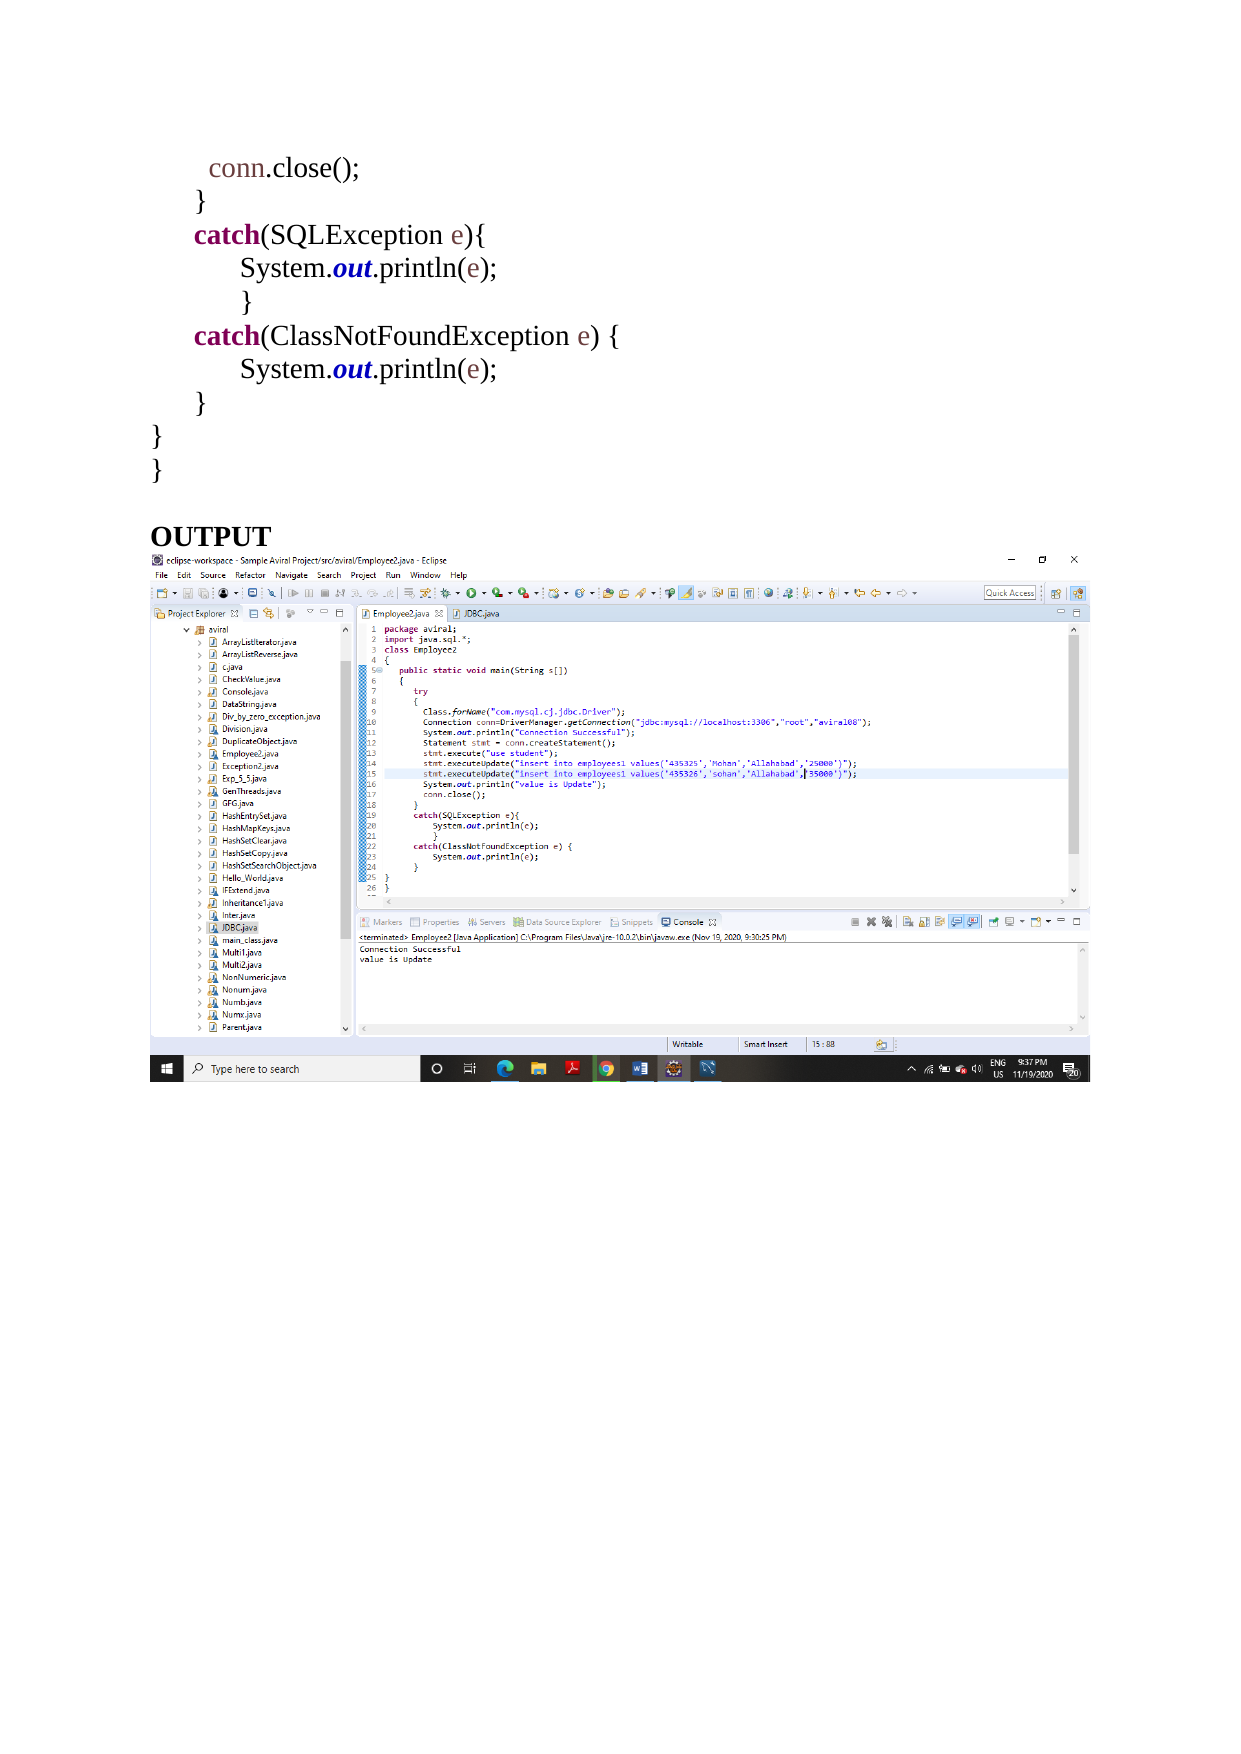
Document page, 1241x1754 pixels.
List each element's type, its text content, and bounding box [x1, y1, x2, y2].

picture [150, 552, 1091, 1082]
text } [150, 452, 1090, 485]
text } [150, 385, 1090, 418]
text System.out.println(e); [150, 251, 1090, 284]
text catch(ClassNotFoundException e) { [150, 318, 1090, 351]
text catch(SQLException e){ [150, 217, 1090, 251]
text conn.close(); [150, 150, 1090, 183]
text System.out.println(e); [150, 351, 1090, 385]
text } [150, 418, 1090, 452]
text } [150, 183, 1090, 217]
text OUTPUT [150, 519, 1090, 552]
text } [150, 284, 1090, 318]
